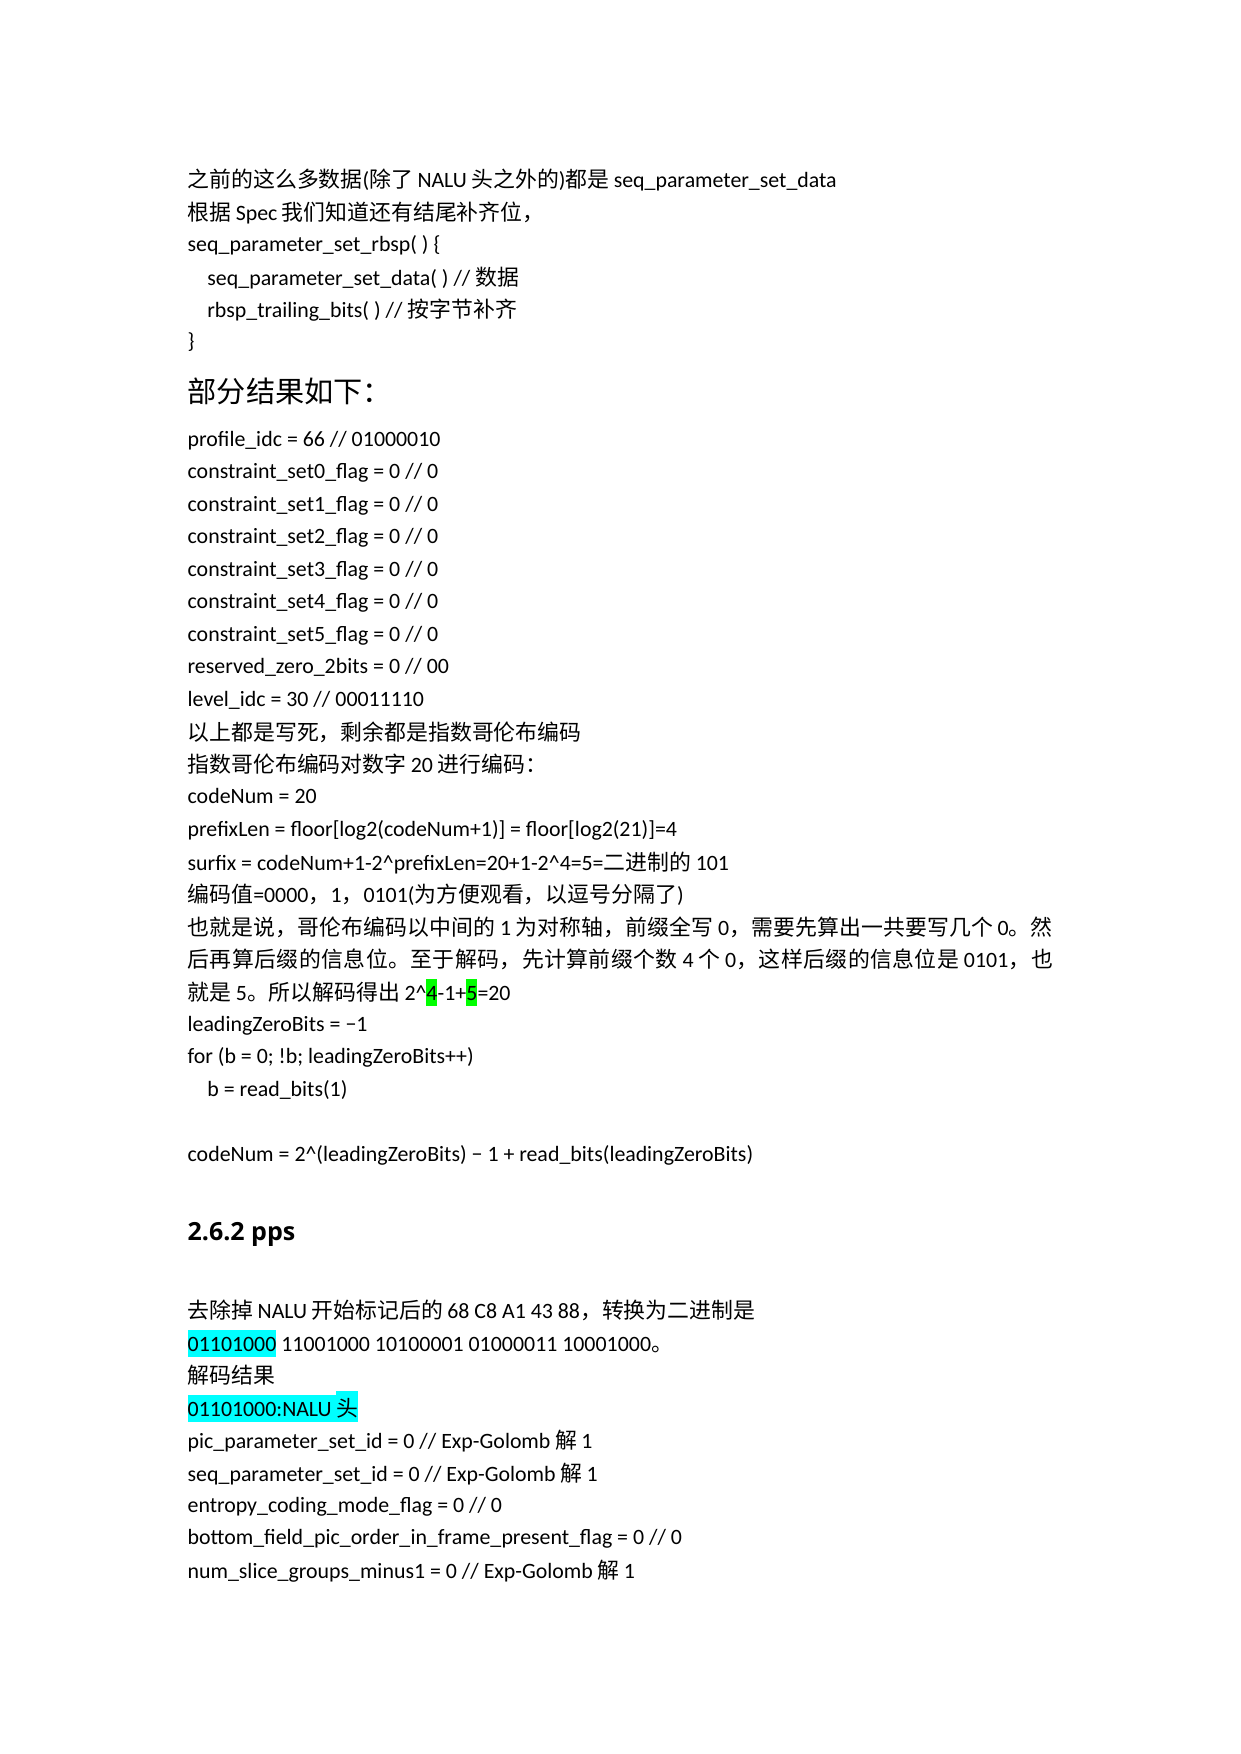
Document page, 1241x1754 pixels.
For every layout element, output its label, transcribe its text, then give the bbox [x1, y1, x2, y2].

text for (b = 0; !b; leadingZeroBits++) [187, 1039, 1053, 1072]
text constraint_set1_flag = 0 // 0 [187, 487, 1053, 519]
text 部分结果如下： [187, 357, 1053, 422]
text entropy_coding_mode_flag = 0 // 0 [187, 1488, 1053, 1520]
text surfix = codeNum+1-2^prefixLen=20+1-2^4=5=二进制的101 [187, 844, 1053, 877]
text 指数哥伦布编码对数字20进行编码： [187, 747, 1053, 779]
text b = read_bits(1) [187, 1072, 1053, 1104]
text seq_parameter_set_rbsp( ) { [187, 227, 1053, 259]
text constraint_set2_flag = 0 // 0 [187, 519, 1053, 552]
text 之前的这么多数据(除了NALU头之外的)都是seq_parameter_set_data [187, 162, 1053, 194]
text bottom_field_pic_order_in_frame_present_flag = 0 // 0 [187, 1520, 1053, 1553]
text 01101000 11001000 10100001 01000011 10001000。 [187, 1325, 1053, 1358]
text constraint_set5_flag = 0 // 0 [187, 617, 1053, 649]
text codeNum = 2^(leadingZeroBits) − 1 + read_bits(leadingZeroBits) [187, 1137, 1053, 1169]
text level_idc = 30 // 00011110 [187, 682, 1053, 714]
text seq_parameter_set_id = 0 // Exp-Golomb解1 [187, 1455, 1053, 1488]
text num_slice_groups_minus1 = 0 // Exp-Golomb解1 [187, 1553, 1053, 1585]
text pic_parameter_set_id = 0 // Exp-Golomb解1 [187, 1423, 1053, 1455]
text 解码结果 [187, 1358, 1053, 1390]
text 根据Spec我们知道还有结尾补齐位， [187, 194, 1053, 227]
text constraint_set0_flag = 0 // 0 [187, 454, 1053, 487]
text codeNum = 20 [187, 779, 1053, 812]
text 去除掉NALU开始标记后的68 C8 A1 43 88，转换为二进制是 [187, 1293, 1053, 1325]
text leadingZeroBits = −1 [187, 1007, 1053, 1039]
text seq_parameter_set_data( ) // 数据 [187, 259, 1053, 292]
subtitle 2.6.2 pps [187, 1199, 1053, 1264]
text rbsp_trailing_bits( ) // 按字节补齐 [187, 292, 1053, 324]
text 01101000:NALU头 [187, 1390, 1053, 1423]
text constraint_set3_flag = 0 // 0 [187, 552, 1053, 584]
text 以上都是写死，剩余都是指数哥伦布编码 [187, 714, 1053, 747]
text constraint_set4_flag = 0 // 0 [187, 584, 1053, 617]
text 也就是说，哥伦布编码以中间的1为对称轴，前缀全写0，需要先算出一共要写几个0。然后再算后缀的信息位。至于解码，先计算前缀个数4个0，这样后缀的信息位是0101，也就是5。所以解码得出2^4-1+5=20 [187, 909, 1053, 1007]
text profile_idc = 66 // 01000010 [187, 422, 1053, 454]
text } [187, 324, 1053, 357]
text prefixLen = floor[log2(codeNum+1)] = floor[log2(21)]=4 [187, 812, 1053, 844]
text reserved_zero_2bits = 0 // 00 [187, 649, 1053, 682]
text 编码值=0000，1，0101(为方便观看，以逗号分隔了) [187, 877, 1053, 909]
